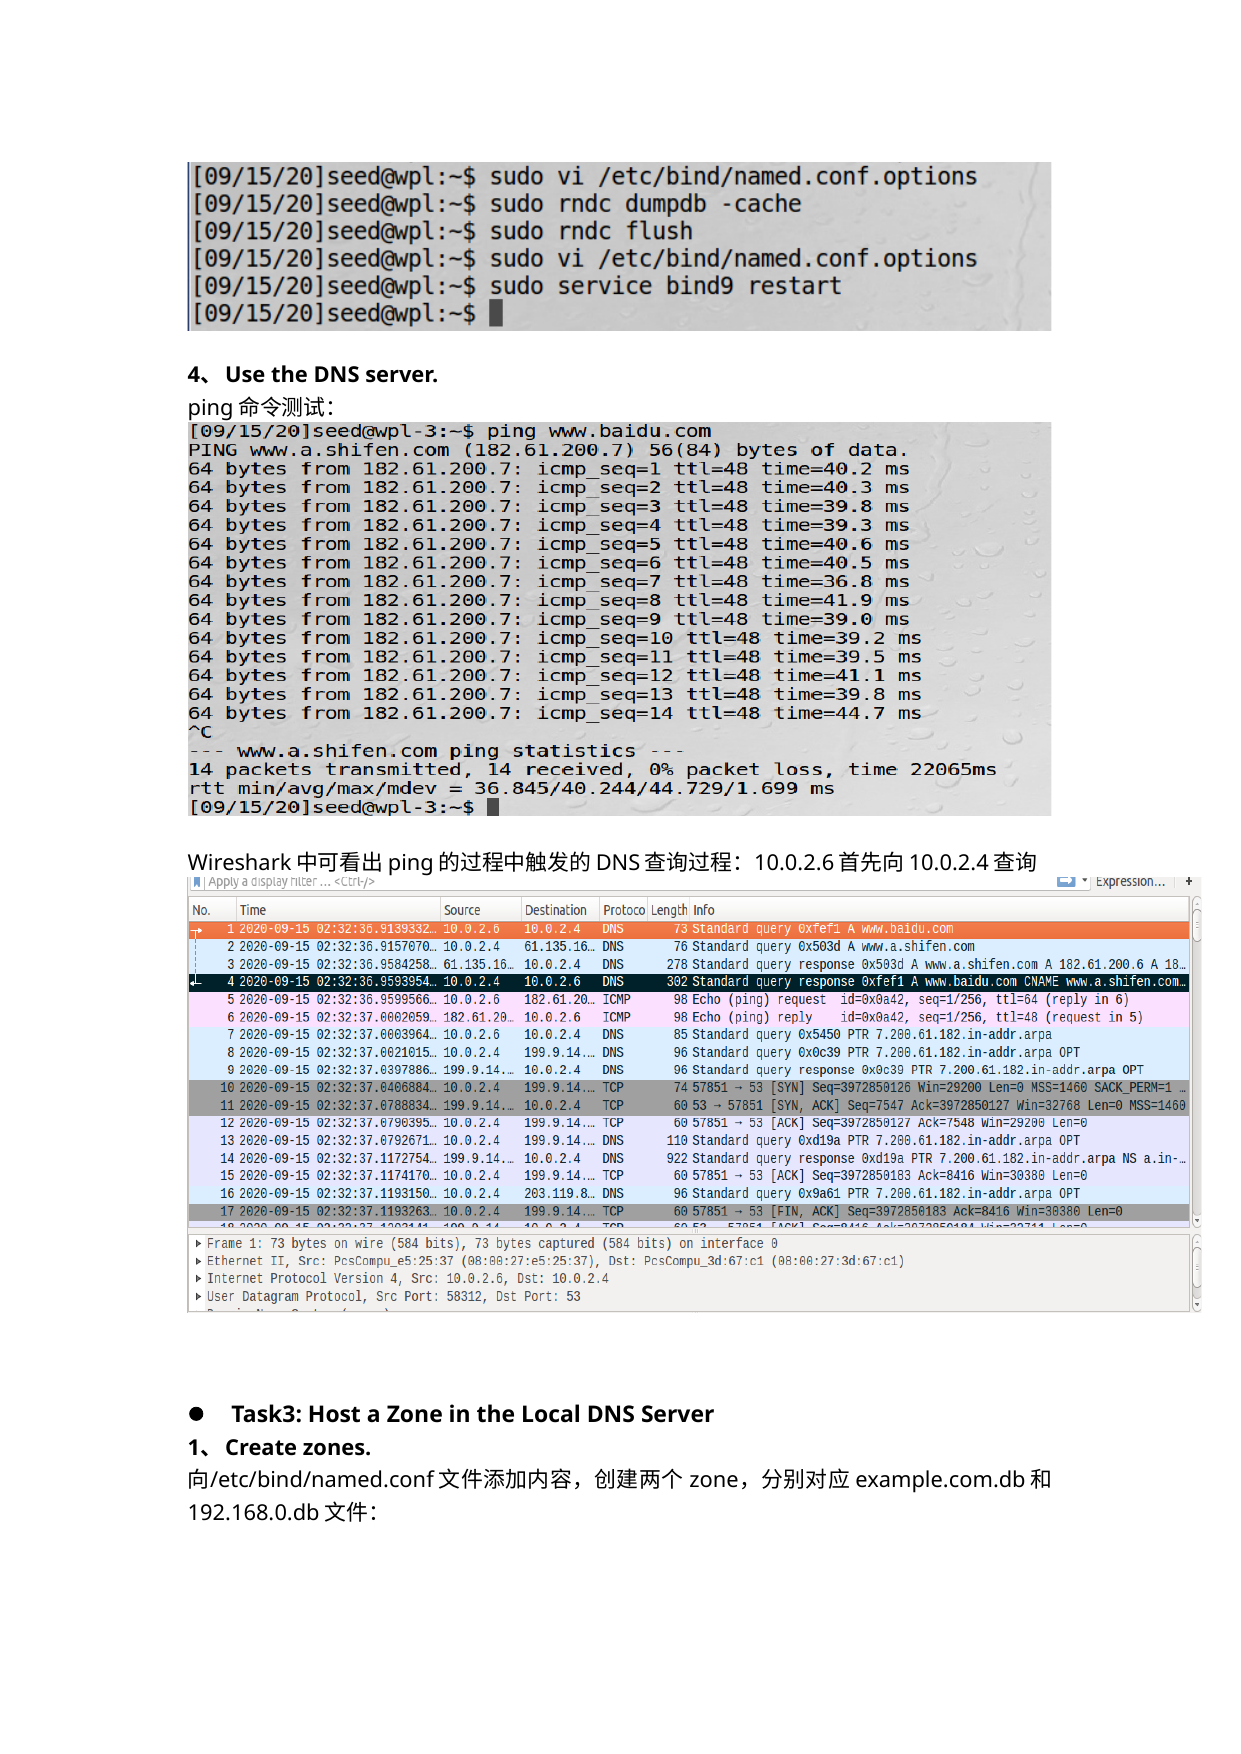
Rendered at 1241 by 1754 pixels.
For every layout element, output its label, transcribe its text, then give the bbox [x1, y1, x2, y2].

list Use the DNS server. [187, 357, 1053, 389]
text ping命令测试： [187, 389, 1053, 422]
picture [187, 422, 1052, 816]
text Wireshark中可看出ping的过程中触发的DNS查询过程：10.0.2.6首先向10.0.2.4查询 [187, 844, 1053, 877]
picture [187, 877, 1202, 1313]
text 向/etc/bind/named.conf文件添加内容，创建两个zone，分别对应example.com.db和192.168.0.db文件： [187, 1462, 1053, 1527]
picture [187, 162, 1052, 331]
list Create zones. [187, 1429, 1053, 1462]
list Task3: Host a Zone in the Local DNS Server [187, 1397, 1053, 1429]
